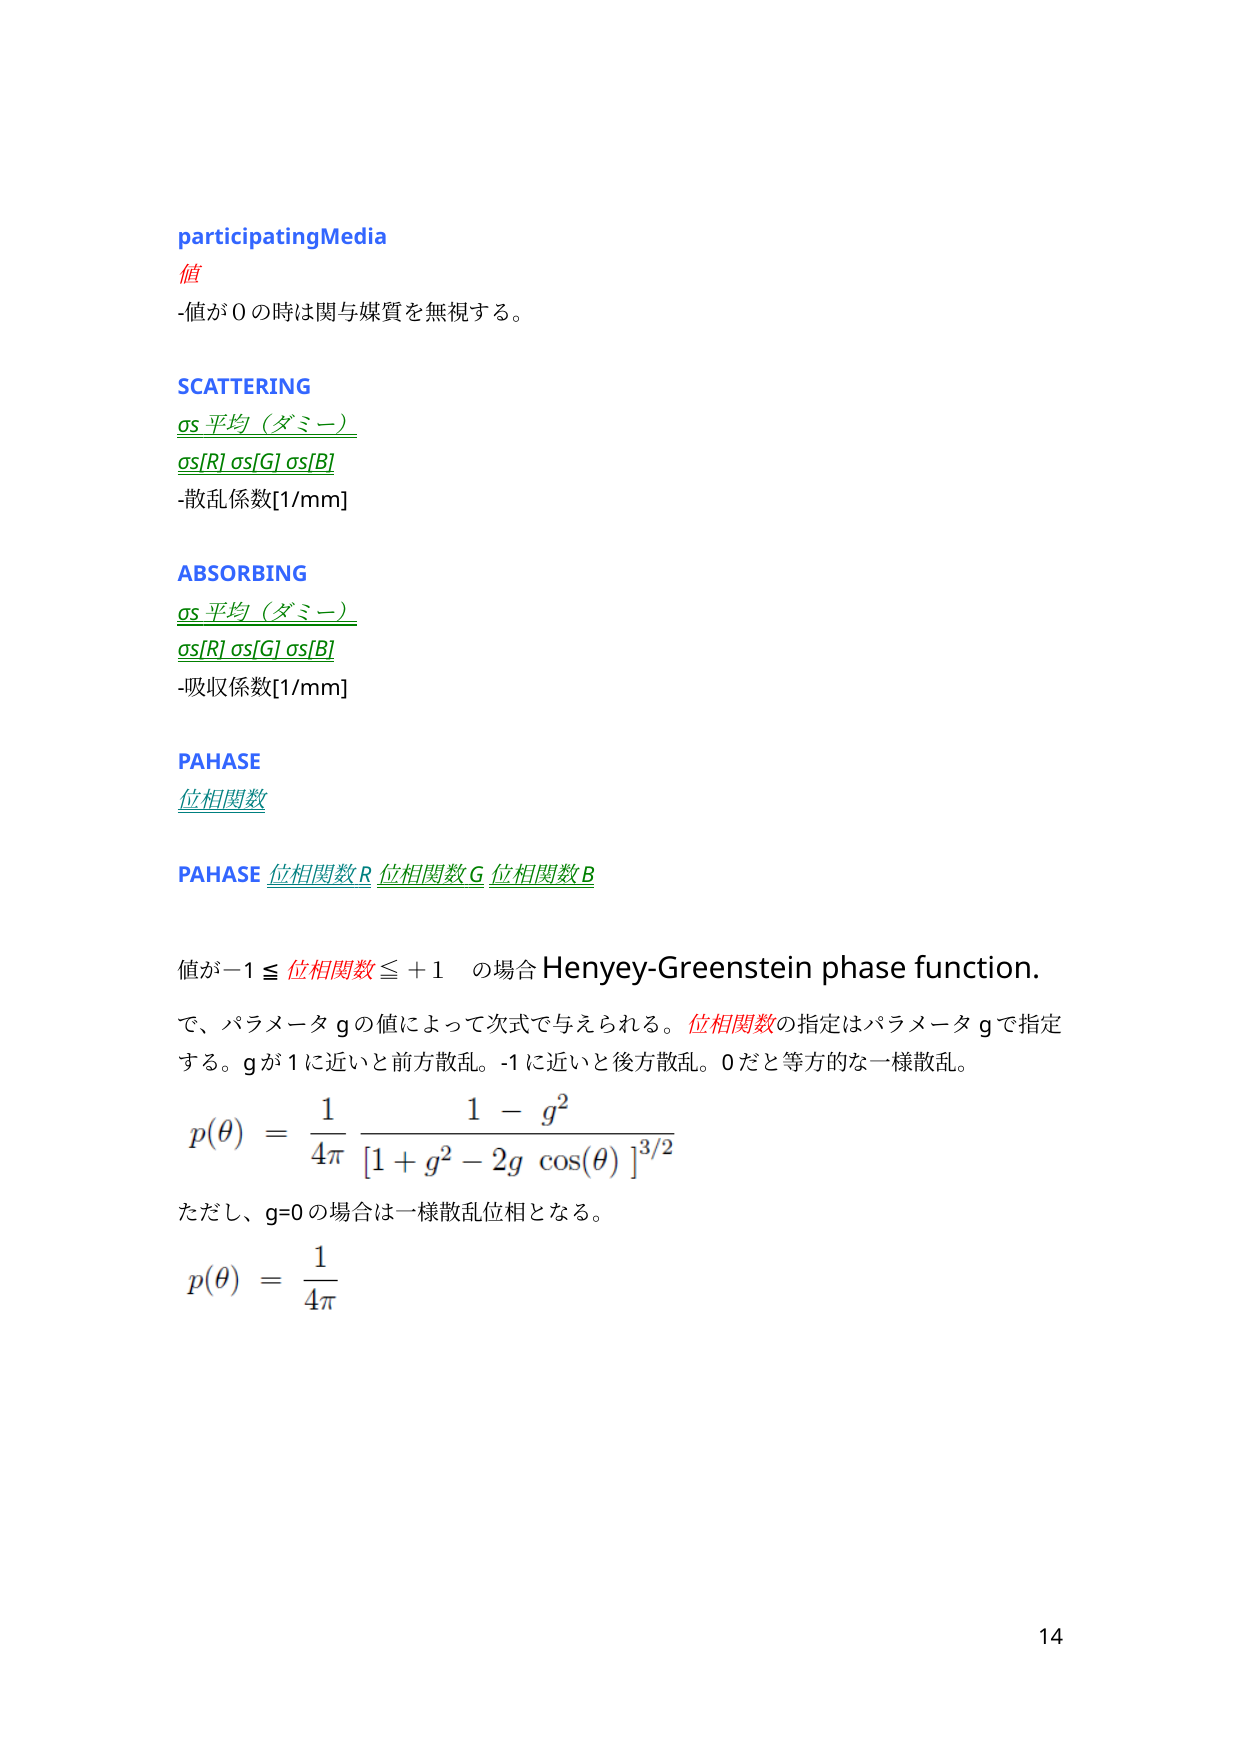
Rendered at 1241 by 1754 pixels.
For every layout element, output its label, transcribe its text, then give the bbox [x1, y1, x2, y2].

text σs[R] σs[G] σs[B] [177, 442, 1063, 479]
picture [177, 1229, 346, 1331]
text -値が０の時は関与媒質を無視する。 [177, 292, 1063, 329]
text PAHASE 位相関数R 位相関数G 位相関数B [177, 854, 1063, 892]
text PAHASE [177, 742, 1063, 779]
text participatingMedia [177, 217, 1063, 254]
picture [177, 1079, 683, 1185]
text σs平均（ダミー） [177, 592, 1063, 629]
text -吸収係数[1/mm] [177, 667, 1063, 704]
text 値が－1 ≦ 位相関数 ≦ ＋１ の場合Henyey-Greenstein phase function. [177, 929, 1063, 1004]
text -散乱係数[1/mm] [177, 479, 1063, 517]
text σs[R] σs[G] σs[B] [177, 629, 1063, 667]
text SCATTERING [177, 367, 1063, 404]
text で、パラメータgの値によって次式で与えられる。位相関数の指定はパラメータgで指定する。gが1に近いと前方散乱。-1に近いと後方散乱。0だと等方的な一様散乱。 [177, 1004, 1063, 1079]
text 値 [177, 254, 1063, 292]
text ABSORBING [177, 554, 1063, 592]
text σs平均（ダミー） [177, 404, 1063, 442]
text 位相関数 [177, 779, 1063, 817]
text ただし、g=0の場合は一様散乱位相となる。 [177, 1192, 1063, 1229]
